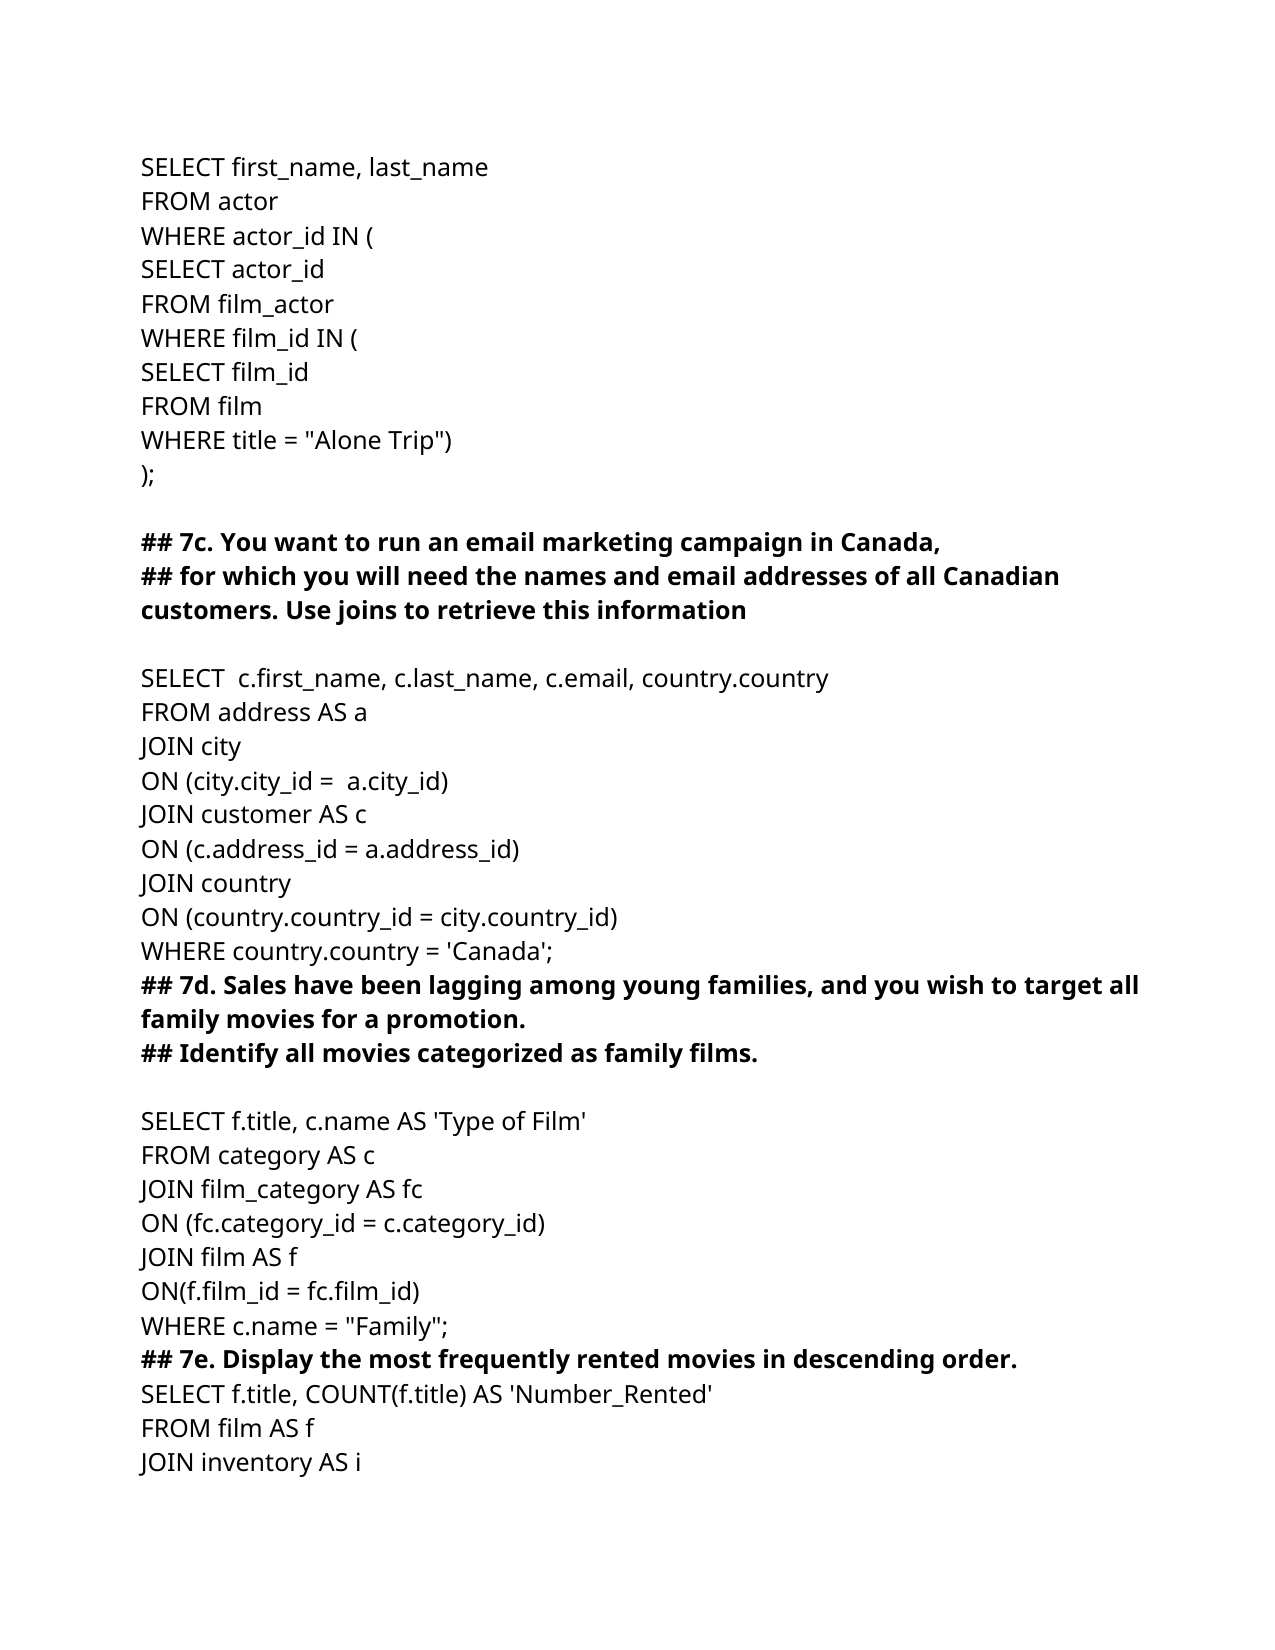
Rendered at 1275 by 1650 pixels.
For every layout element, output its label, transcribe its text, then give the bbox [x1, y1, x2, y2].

text JOIN city [141, 729, 1144, 763]
text JOIN inventory AS i [141, 1444, 1144, 1478]
text ON (country.country_id = city.country_id) [141, 899, 1144, 933]
text WHERE actor_id IN ( [141, 218, 1144, 252]
text JOIN film_category AS fc [141, 1172, 1144, 1206]
text ON (city.city_id = a.city_id) [141, 763, 1144, 797]
text SELECT actor_id [141, 252, 1144, 286]
text WHERE c.name = "Family"; [141, 1308, 1144, 1342]
text FROM address AS a [141, 695, 1144, 729]
text FROM category AS c [141, 1138, 1144, 1172]
text SELECT first_name, last_name [141, 150, 1144, 184]
text JOIN country [141, 865, 1144, 899]
text ## 7e. Display the most frequently rented movies in descending order. [141, 1342, 1144, 1376]
text WHERE film_id IN ( [141, 320, 1144, 354]
text FROM film [141, 388, 1144, 422]
text FROM film_actor [141, 286, 1144, 320]
text ON (c.address_id = a.address_id) [141, 831, 1144, 865]
text SELECT f.title, COUNT(f.title) AS 'Number_Rented' [141, 1376, 1144, 1410]
text ## 7d. Sales have been lagging among young families, and you wish to target all family movies for a promotion. [141, 967, 1144, 1036]
text ## Identify all movies categorized as family films. [141, 1036, 1144, 1070]
text FROM film AS f [141, 1410, 1144, 1444]
text SELECT f.title, c.name AS 'Type of Film' [141, 1104, 1144, 1138]
text ON (fc.category_id = c.category_id) [141, 1206, 1144, 1240]
text SELECT c.first_name, c.last_name, c.email, country.country [141, 661, 1144, 695]
text JOIN film AS f [141, 1240, 1144, 1274]
text ## 7c. You want to run an email marketing campaign in Canada, [141, 525, 1144, 559]
text JOIN customer AS c [141, 797, 1144, 831]
text WHERE title = "Alone Trip") [141, 422, 1144, 457]
text ## for which you will need the names and email addresses of all Canadian customers. Use joins to retrieve this information [141, 559, 1144, 627]
text WHERE country.country = 'Canada'; [141, 933, 1144, 967]
text ON(f.film_id = fc.film_id) [141, 1274, 1144, 1308]
text SELECT film_id [141, 354, 1144, 388]
text ); [141, 457, 1144, 491]
text FROM actor [141, 184, 1144, 218]
